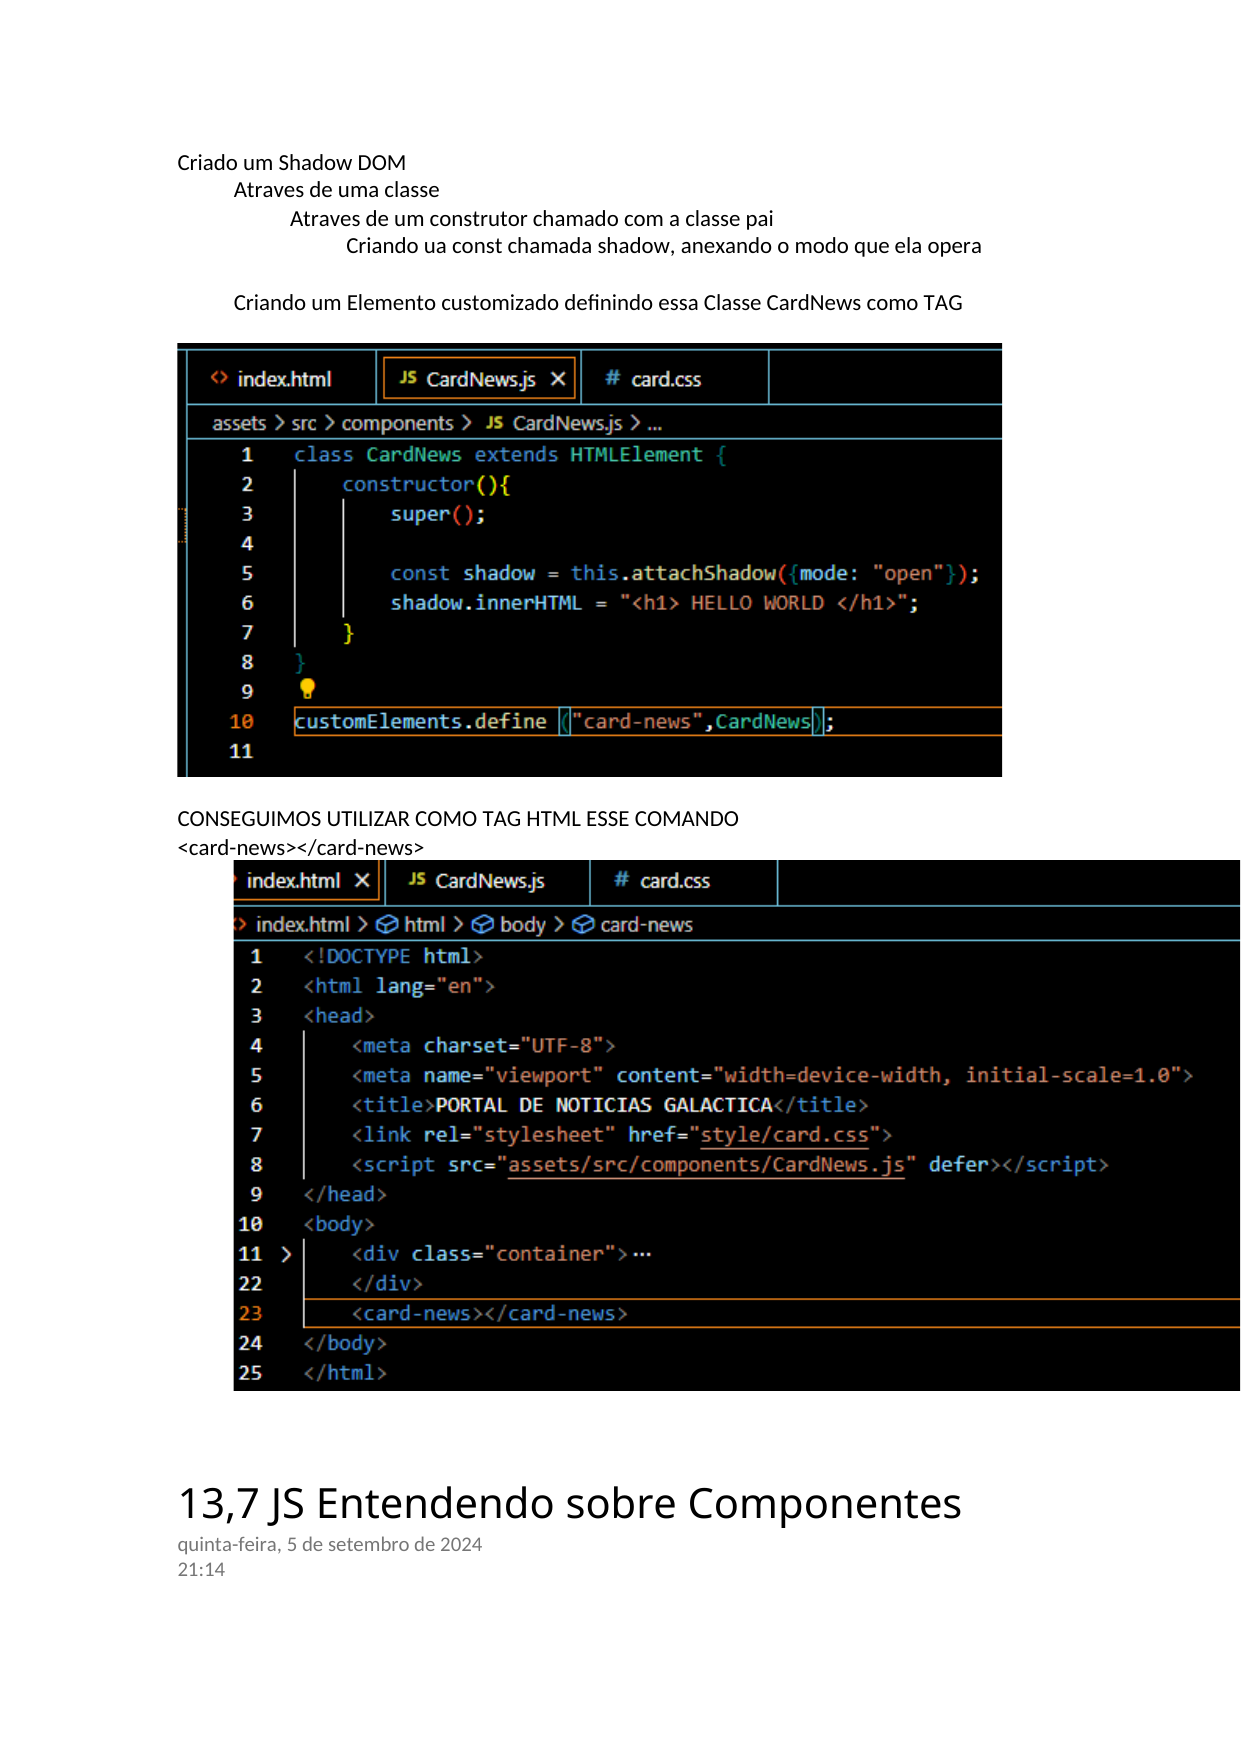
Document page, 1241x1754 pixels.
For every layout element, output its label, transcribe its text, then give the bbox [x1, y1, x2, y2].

picture [177, 343, 1003, 777]
text quinta-feira, 5 de setembro de 2024 [177, 1531, 1063, 1557]
text Criado um Shadow DOM [177, 148, 1063, 176]
text Atraves de uma classe [233, 176, 1063, 204]
text Criando um Elemento customizado definindo essa Classe CardNews como TAG [233, 288, 1063, 316]
text Criando ua const chamada shadow, anexando o modo que ela opera [346, 232, 1063, 260]
text Atraves de um construtor chamado com a classe pai [290, 204, 1063, 232]
picture [233, 860, 1241, 1391]
text 13,7 JS Entendendo sobre Componentes [177, 1474, 1063, 1531]
text CONSEGUIMOS UTILIZAR COMO TAG HTML ESSE COMANDO <card-news></card-news> [177, 804, 1063, 861]
text 21:14 [177, 1557, 1063, 1582]
